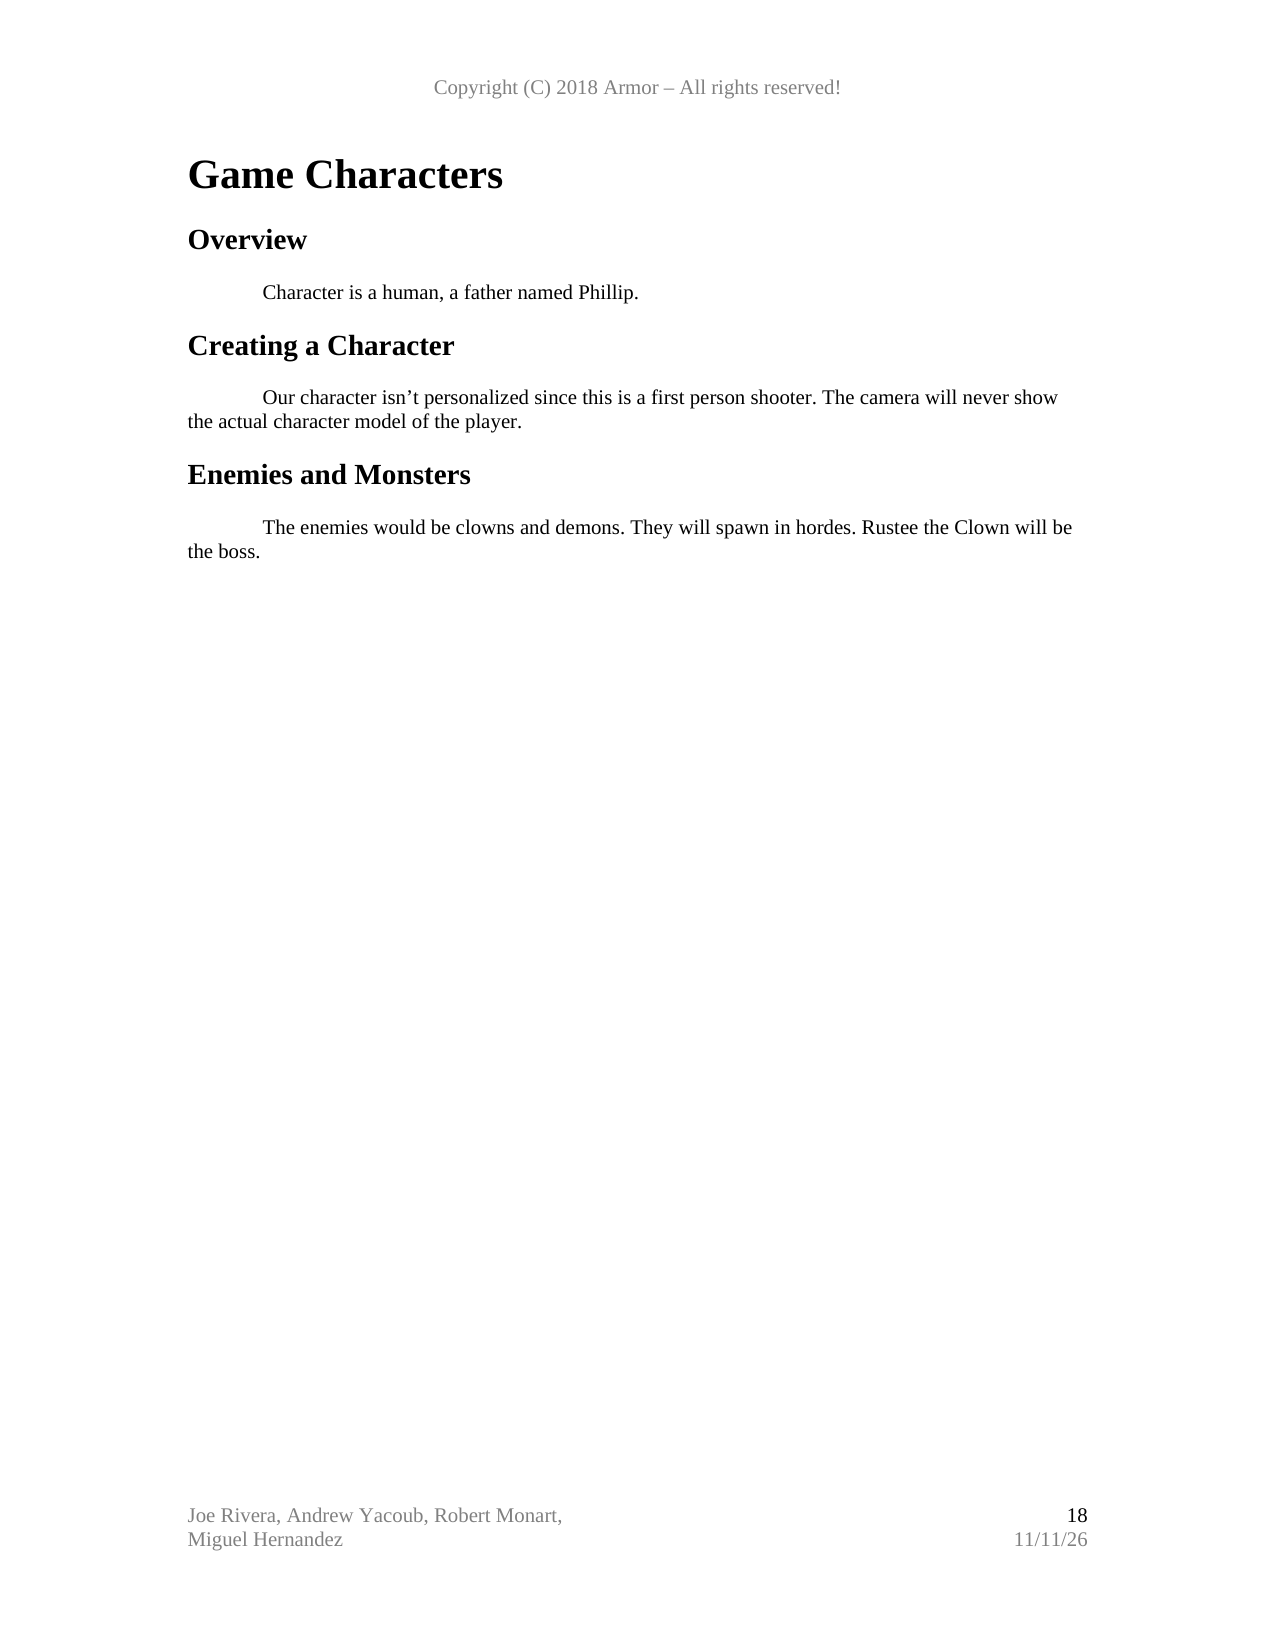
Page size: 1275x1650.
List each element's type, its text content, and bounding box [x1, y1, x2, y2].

text Character is a human, a father named Phillip. [187, 279, 1087, 304]
subtitle Enemies and Monsters [187, 457, 1087, 491]
subtitle Overview [187, 222, 1087, 256]
subtitle Creating a Character [187, 328, 1087, 361]
text Our character isn’t personalized since this is a first person shooter. The camera will never show the actual character model of the player. [187, 385, 1087, 433]
text The enemies would be clowns and demons. They will spawn in hordes. Rustee the Clown will be the boss. [187, 515, 1087, 563]
subtitle Game Characters [187, 150, 1087, 198]
